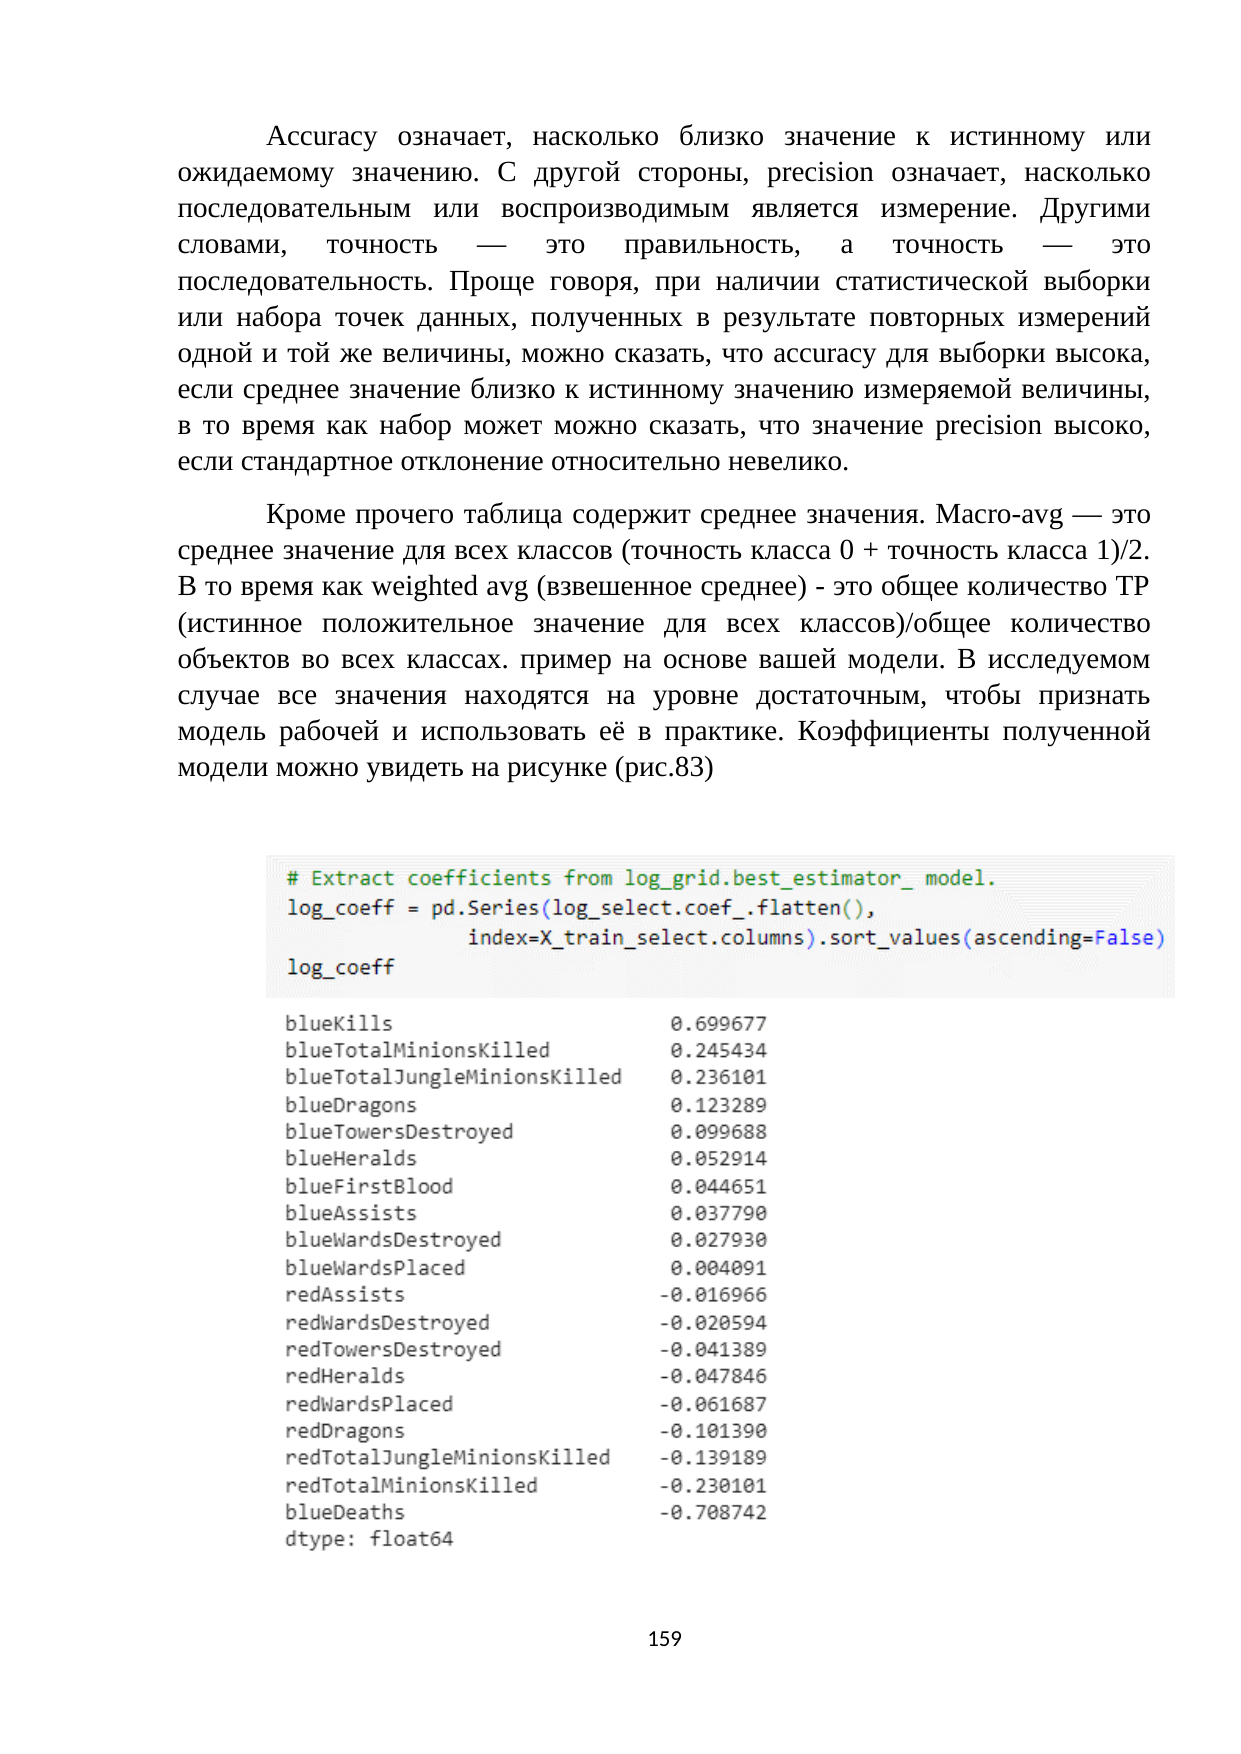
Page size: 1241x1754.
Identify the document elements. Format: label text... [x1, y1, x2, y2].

text Кроме прочего таблица содержит среднее значения. Macro-avg — это среднее значение для всех классов (точность класса 0 + точность класса 1)/2. В то время как weighted avg (взвешенное среднее) - это общее количество TP (истинное положительное значение для всех классов)/общее количество объектов во всех классах. пример на основе вашей модели. В исследуемом случае все значения находятся на уровне достаточным, чтобы признать модель рабочей и использовать её в практике. Коэффициенты полученной модели можно увидеть на рисунке (рис.83) [177, 496, 1152, 783]
text Accuracy означает, насколько близко значение к истинному или ожидаемому значению. С другой стороны, precision означает, насколько последовательным или воспроизводимым является измерение. Другими словами, точность — это правильность, а точность — это последовательность. Проще говоря, при наличии статистической выборки или набора точек данных, полученных в результате повторных измерений одной и той же величины, можно сказать, что accuracy для выборки высока, если среднее значение близко к истинному значению измеряемой величины, в то время как набор может можно сказать, что значение precision высоко, если стандартное отклонение относительно невелико. [177, 118, 1152, 477]
picture [265, 855, 1175, 1579]
